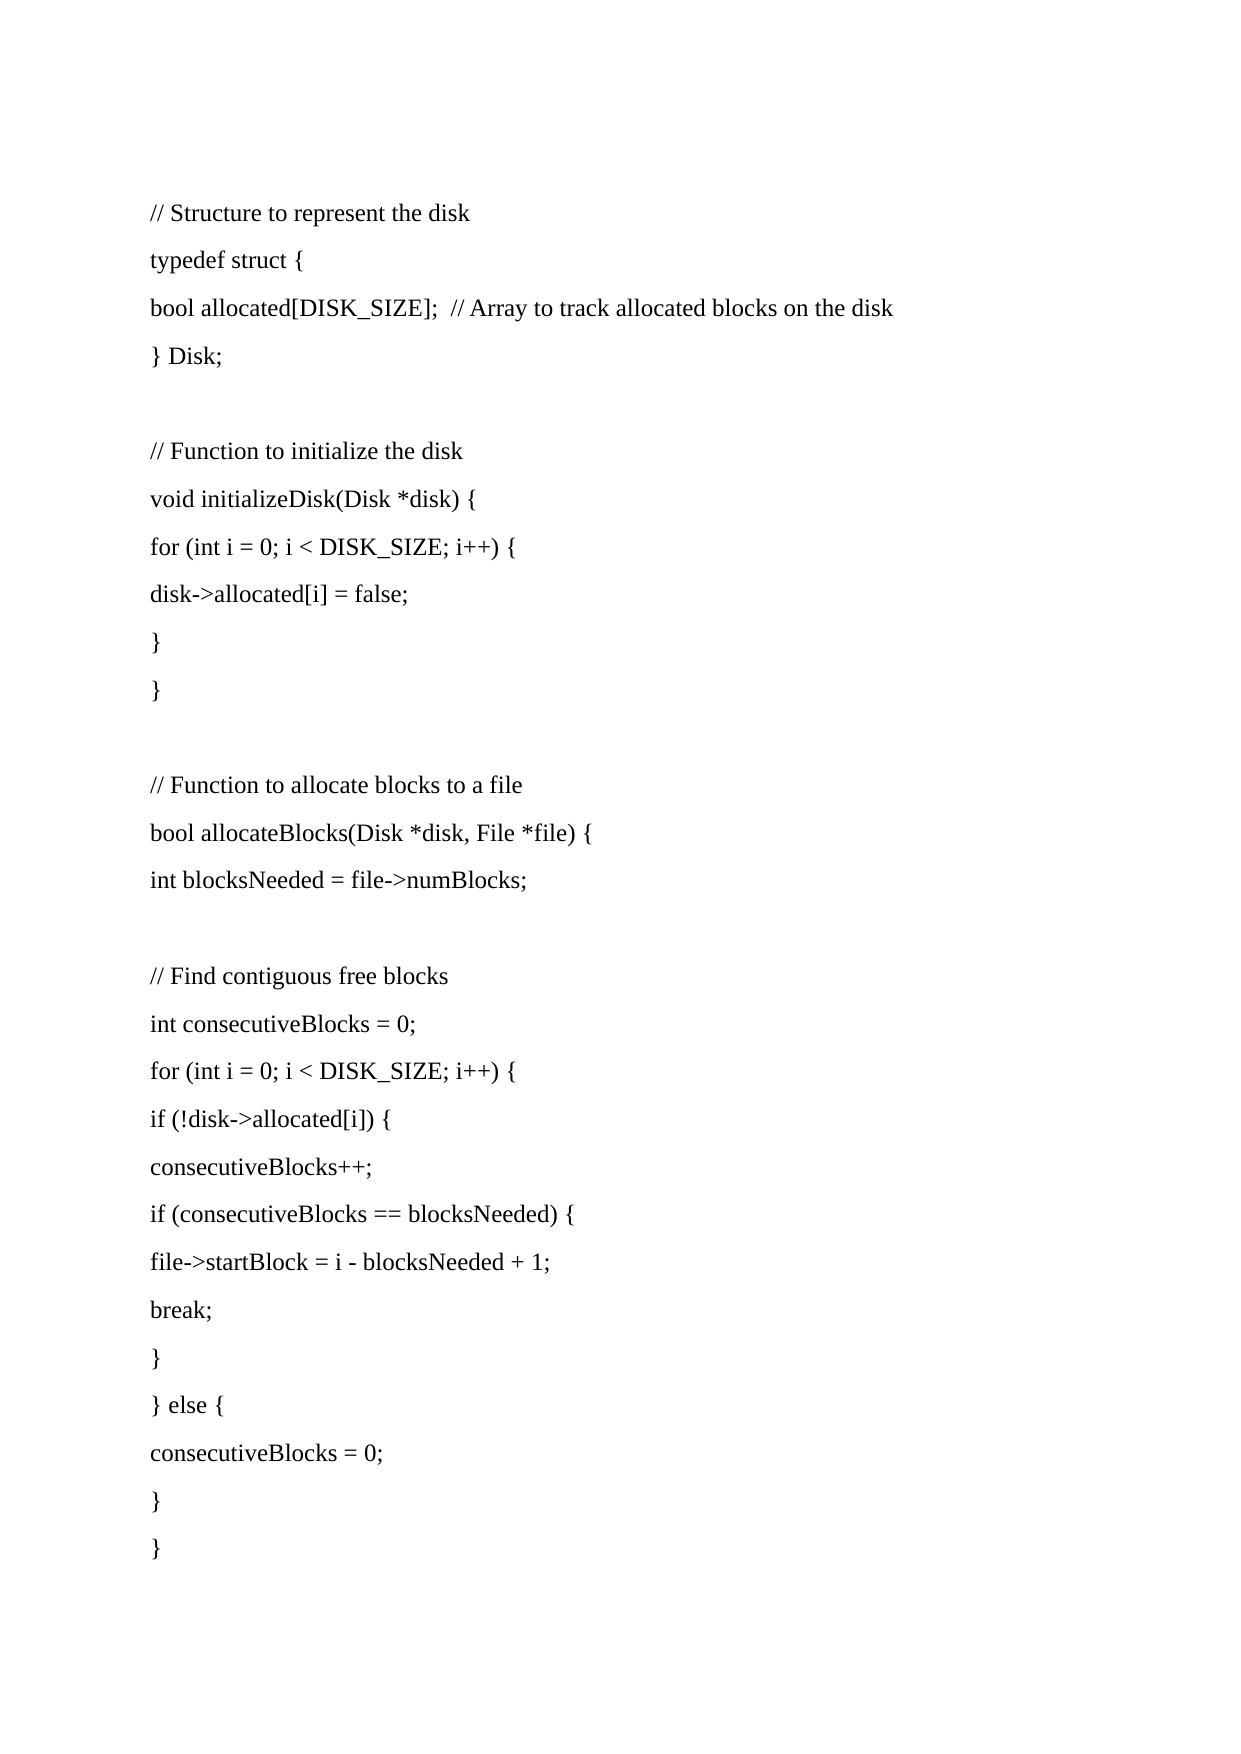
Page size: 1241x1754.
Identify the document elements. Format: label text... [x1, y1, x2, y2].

text break; [150, 1295, 1090, 1324]
text for (int i = 0; i < DISK_SIZE; i++) { [150, 1056, 1090, 1085]
text int blocksNeeded = file->numBlocks; [150, 866, 1090, 894]
text disk->allocated[i] = false; [150, 579, 1090, 608]
text // Function to allocate blocks to a file [150, 770, 1090, 799]
text file->startBlock = i - blocksNeeded + 1; [150, 1247, 1090, 1276]
text } [150, 627, 1090, 656]
text } Disk; [150, 341, 1090, 369]
text } [150, 1533, 1090, 1562]
text } [150, 1486, 1090, 1514]
text } else { [150, 1390, 1090, 1419]
text // Structure to represent the disk [150, 198, 1090, 226]
text for (int i = 0; i < DISK_SIZE; i++) { [150, 532, 1090, 560]
text int consecutiveBlocks = 0; [150, 1009, 1090, 1037]
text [150, 1199, 1090, 1228]
text // Find contiguous free blocks [150, 961, 1090, 990]
text void initializeDisk(Disk *disk) { [150, 484, 1090, 513]
text consecutiveBlocks++; [150, 1152, 1090, 1181]
text // Function to initialize the disk [150, 436, 1090, 465]
text consecutiveBlocks = 0; [150, 1438, 1090, 1467]
text bool allocateBlocks(Disk *disk, File *file) { [150, 818, 1090, 847]
text if (!disk->allocated[i]) { [150, 1104, 1090, 1133]
text } [150, 1343, 1090, 1371]
text typedef struct { [150, 245, 1090, 274]
text } [150, 675, 1090, 703]
text bool allocated[DISK_SIZE]; // Array to track allocated blocks on the disk [150, 293, 1090, 322]
